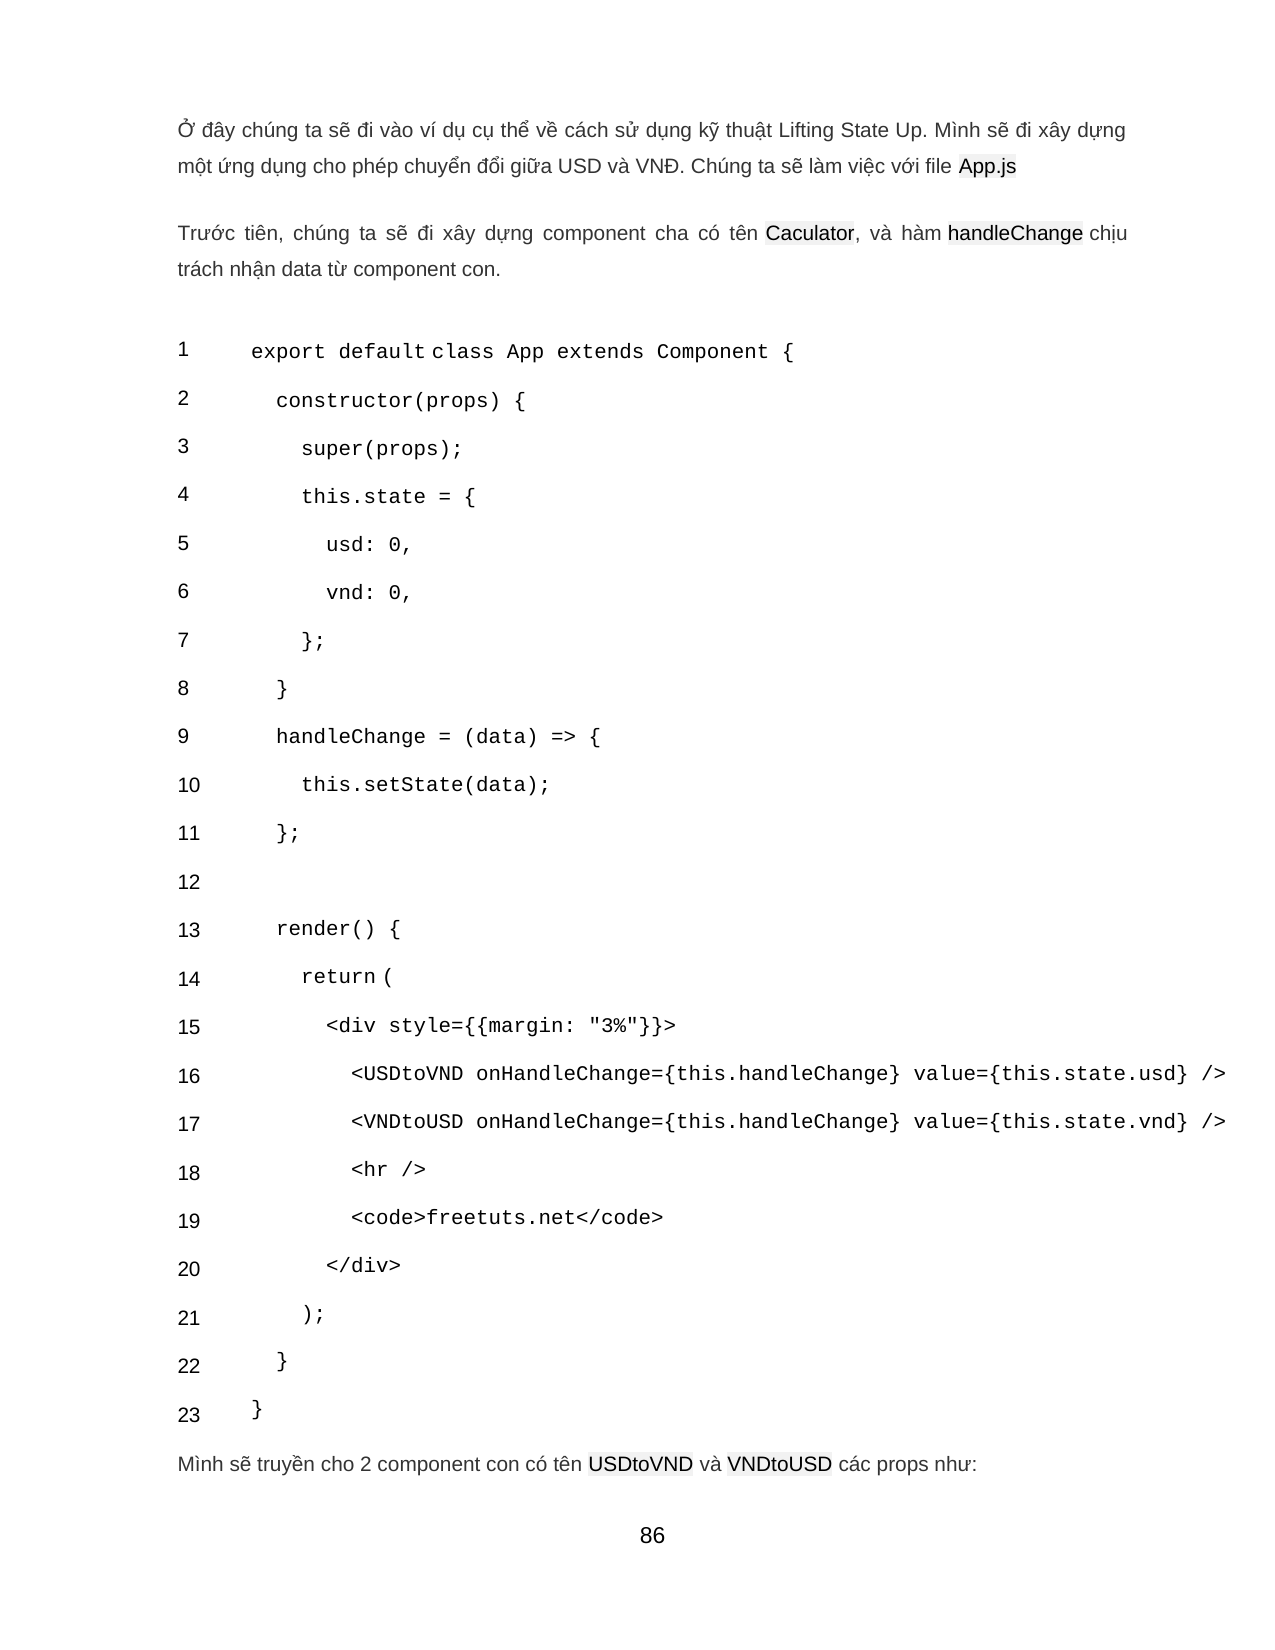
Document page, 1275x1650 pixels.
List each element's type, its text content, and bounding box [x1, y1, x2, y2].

table_header export default class App extends Component { constructor(props) { super(props); this.state = { usd: 0, vnd: 0, }; } handleChange = (data) => { this.setState(data); }; render() { return ( <div style={{margin: "3%"}}> <USDtoVND onHandleChange={this.handleChange} value={this.state.usd} /> <VNDtoUSD onHandleChange={this.handleChange} value={this.state.vnd} /> <hr /> <code>freetuts.net</code> </div> ); } } [251, 324, 1275, 1452]
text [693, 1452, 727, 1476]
text Trước tiên, chúng ta sẽ đi xây dựng component cha có tên Caculator, và hàm handleChange chịu trách nhận data từ component con. [177, 221, 1127, 281]
text Ở đây chúng ta sẽ đi vào ví dụ cụ thể về cách sử dụng kỹ thuật Lifting State Up. Mình sẽ đi xây dựng một ứng dụng cho phép chuyển đổi giữa USD và VNĐ. Chúng ta sẽ làm việc với file App.js [177, 118, 1127, 178]
text Mình sẽ truyền cho 2 component con có tên USDtoVND và VNDtoUSD các props như: [177, 1452, 588, 1476]
table_header 1 2 3 4 5 6 7 8 9 10 11 12 13 14 15 16 17 18 19 20 21 22 23 [177, 324, 251, 1452]
text Mình sẽ truyền cho 2 component con có tên USDtoVND và VNDtoUSD các props như: [832, 1452, 1127, 1476]
